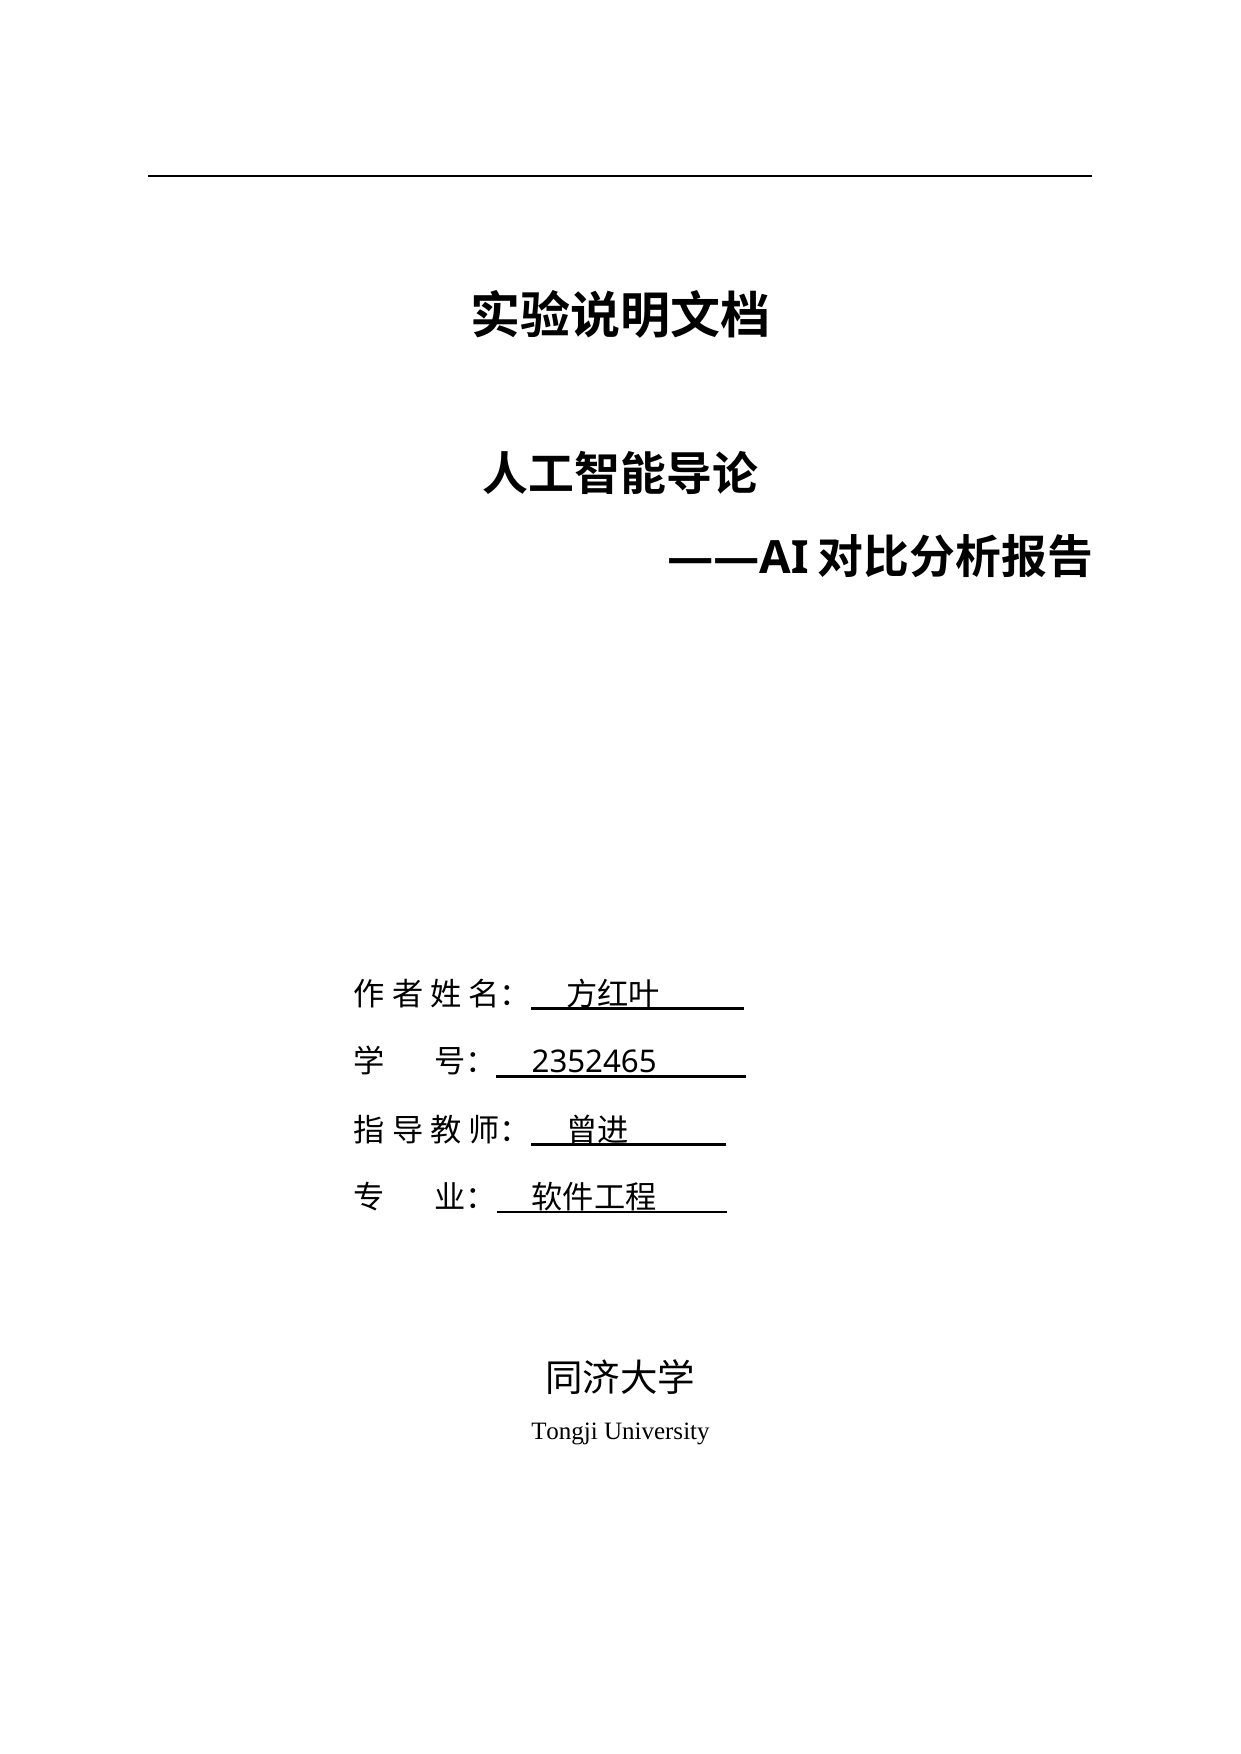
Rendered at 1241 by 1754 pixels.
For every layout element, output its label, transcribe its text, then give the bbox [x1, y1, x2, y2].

text 实验说明文档 [148, 275, 1092, 347]
text ——AI对比分析报告 [148, 520, 1092, 587]
text Tongji University [148, 1416, 1092, 1445]
text 同济大学 [148, 1348, 1092, 1402]
text 人工智能导论 [148, 437, 1092, 504]
text 作 者 姓 名： 方红叶 [148, 969, 1092, 1014]
text 专 业： 软件工程 [148, 1172, 1092, 1218]
text 学 号： 2352465 [148, 1037, 1092, 1082]
text 指 导 教 师： 曾进 [148, 1105, 1092, 1150]
